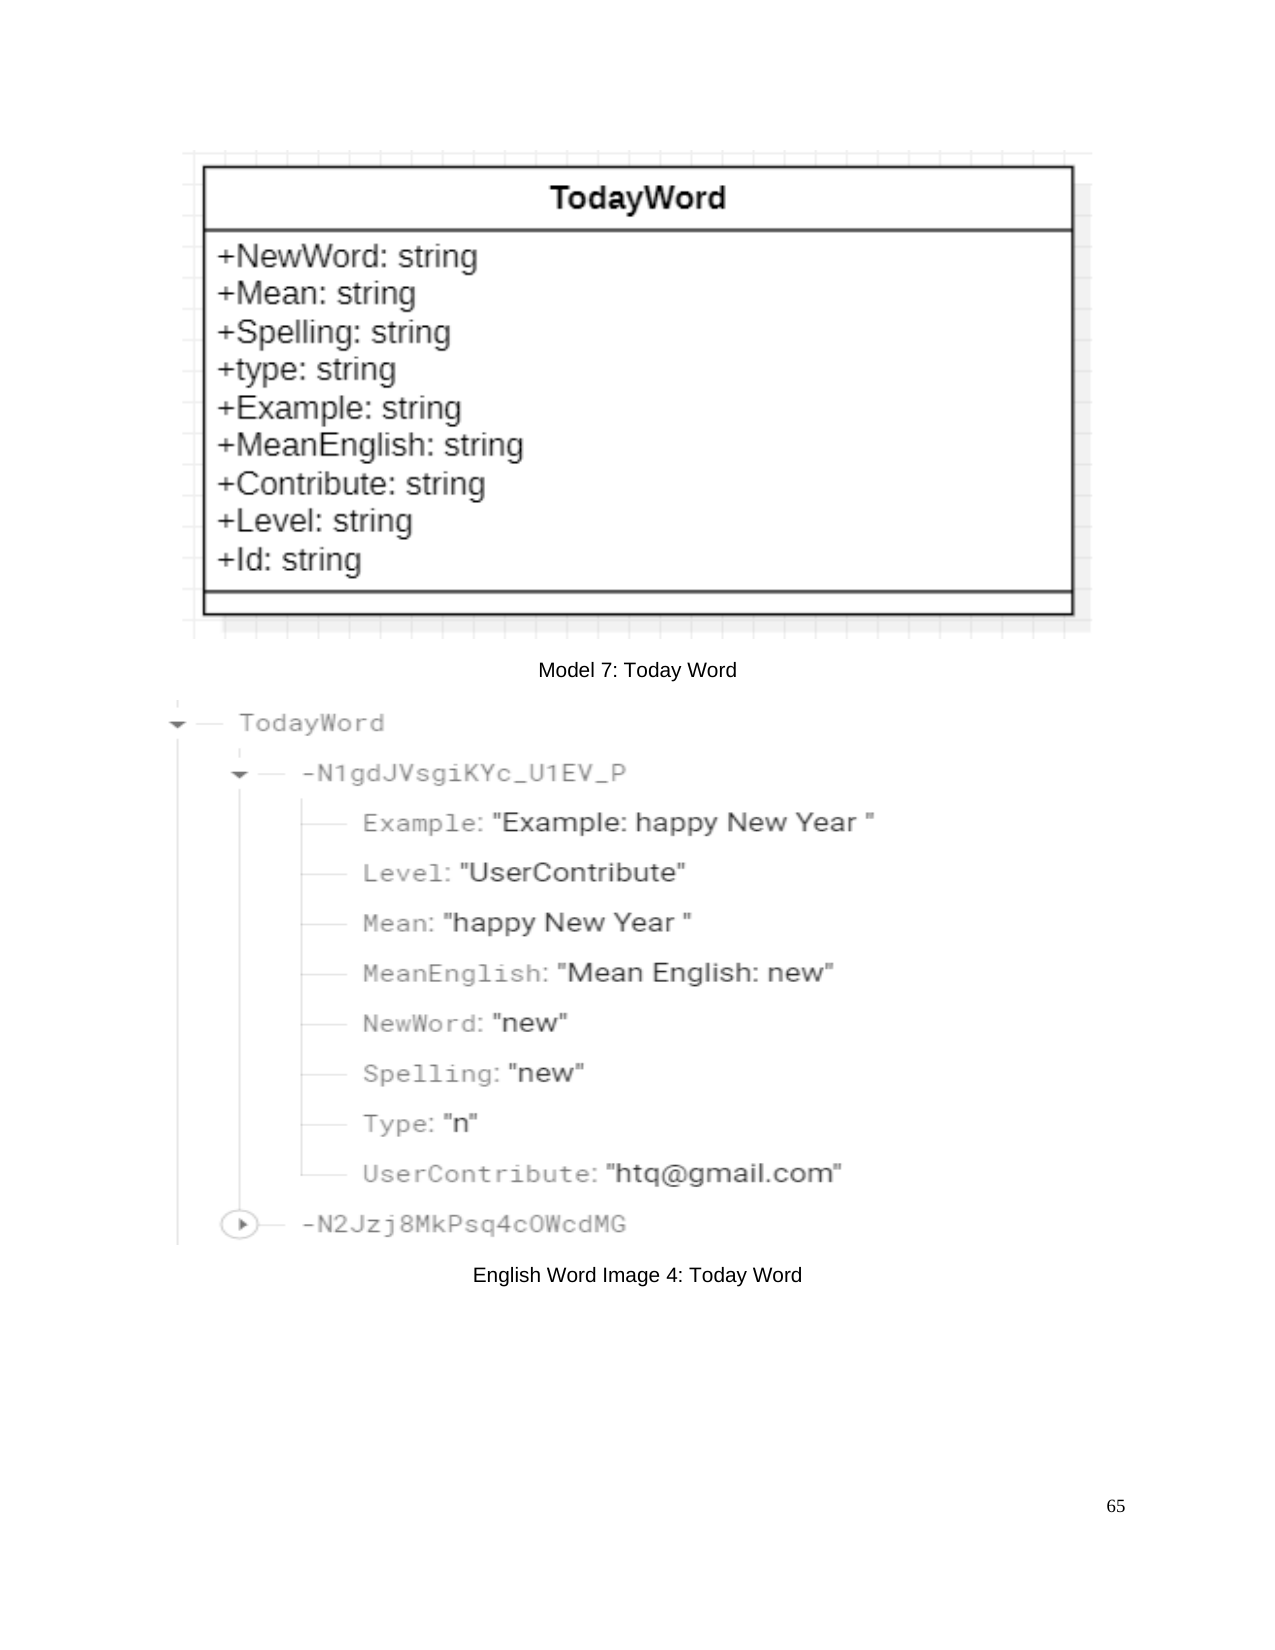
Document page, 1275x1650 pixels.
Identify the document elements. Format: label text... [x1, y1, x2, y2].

picture [150, 700, 1125, 1245]
picture [182, 150, 1093, 639]
